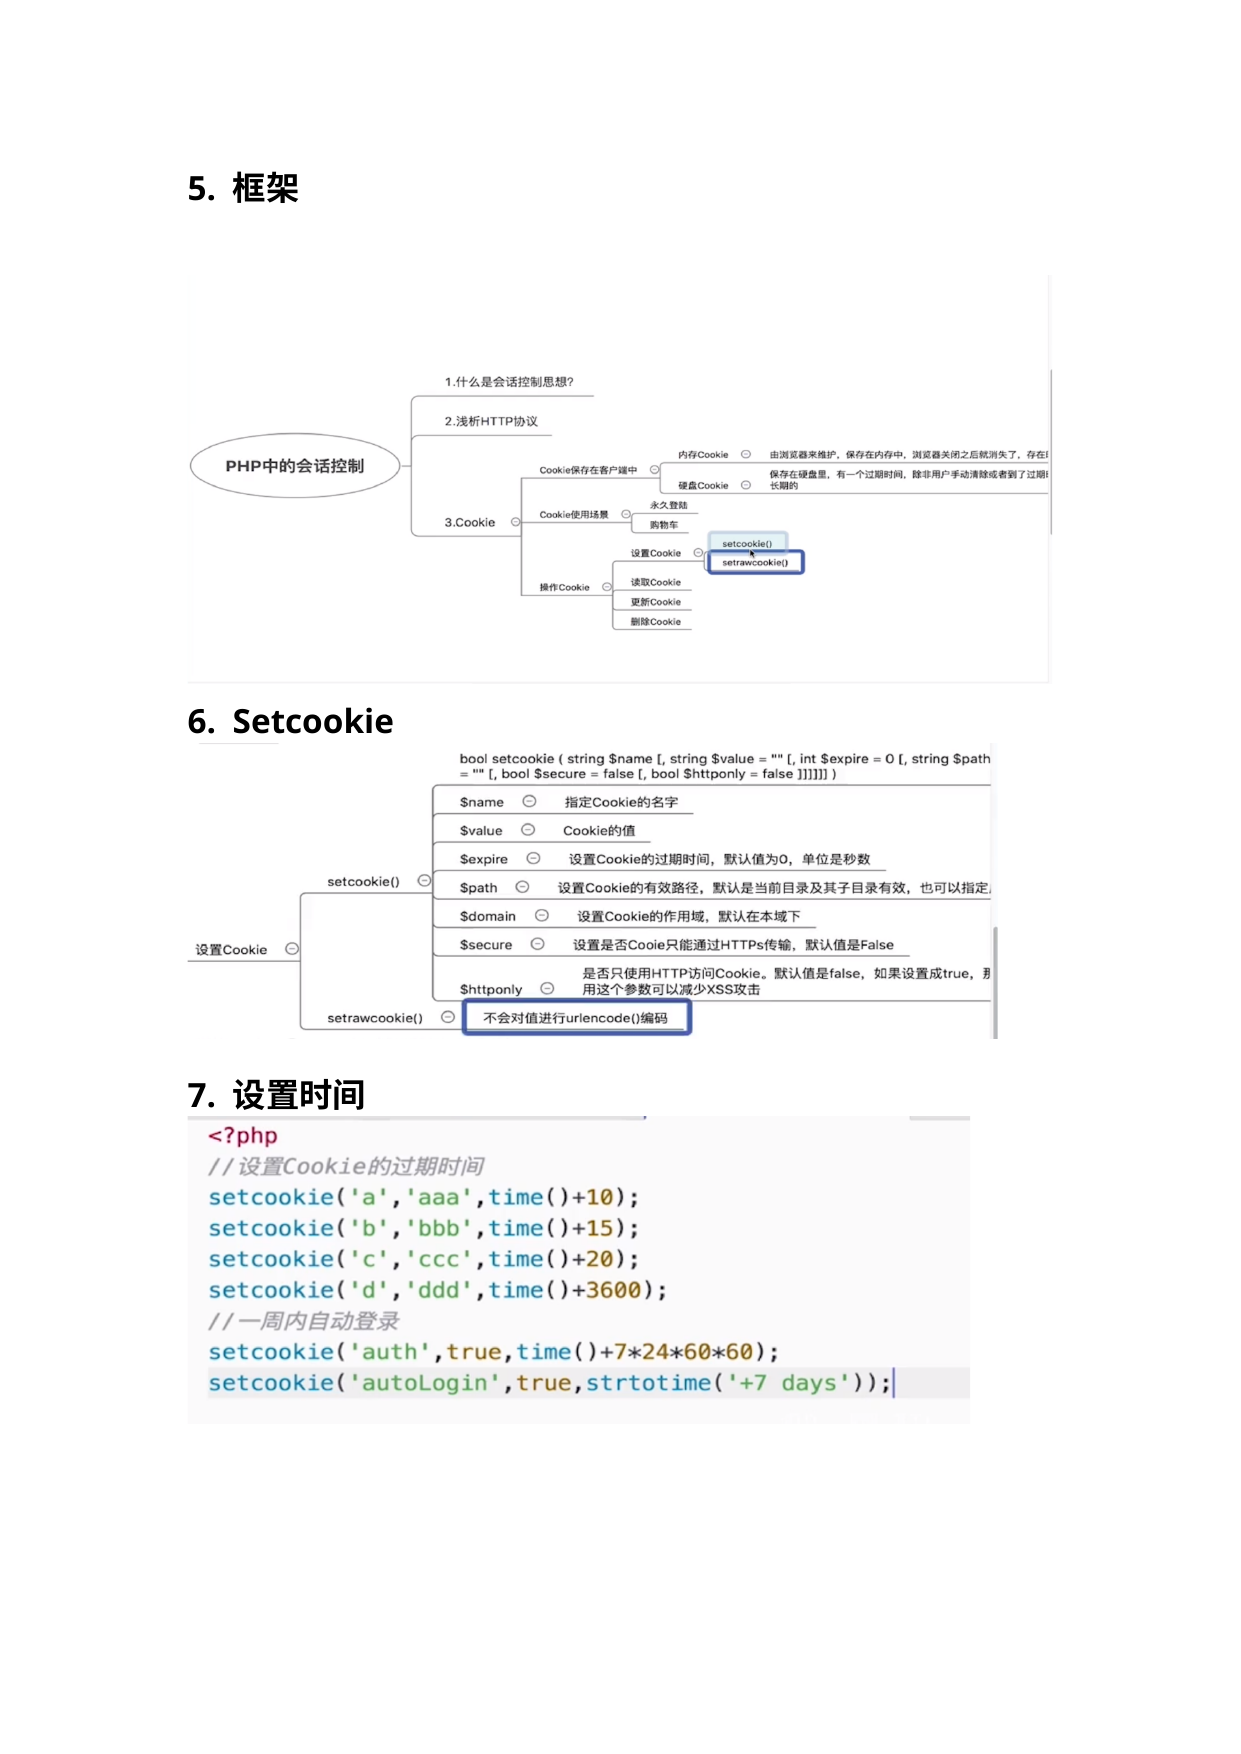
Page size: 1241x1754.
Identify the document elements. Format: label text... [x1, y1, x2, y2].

picture [187, 1116, 971, 1424]
subtitle 框架 [187, 162, 1053, 210]
subtitle Setcookie [187, 698, 1053, 743]
subtitle 设置时间 [187, 1068, 1053, 1117]
picture [187, 275, 1053, 684]
picture [187, 743, 998, 1039]
